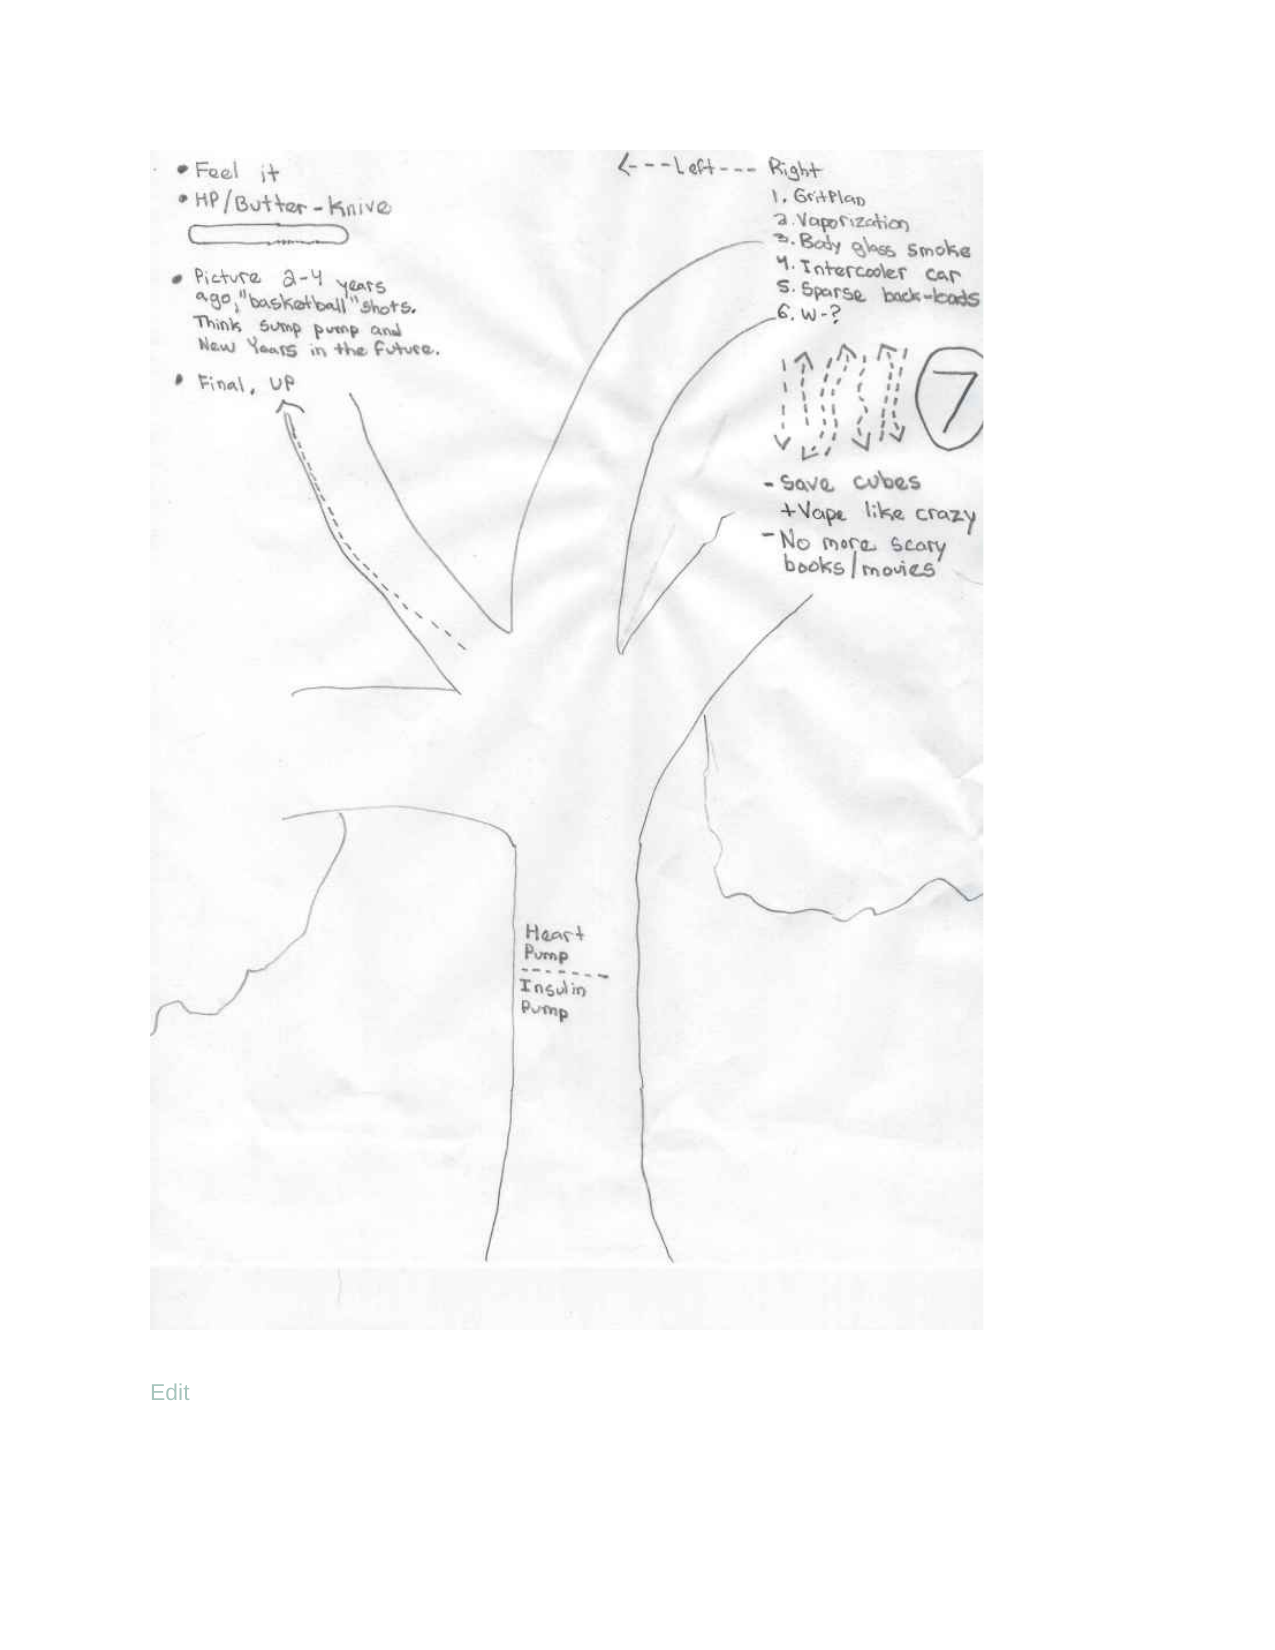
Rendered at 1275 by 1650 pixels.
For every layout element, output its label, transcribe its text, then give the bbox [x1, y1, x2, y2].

picture [150, 150, 984, 1330]
text Edit [150, 1379, 1125, 1406]
